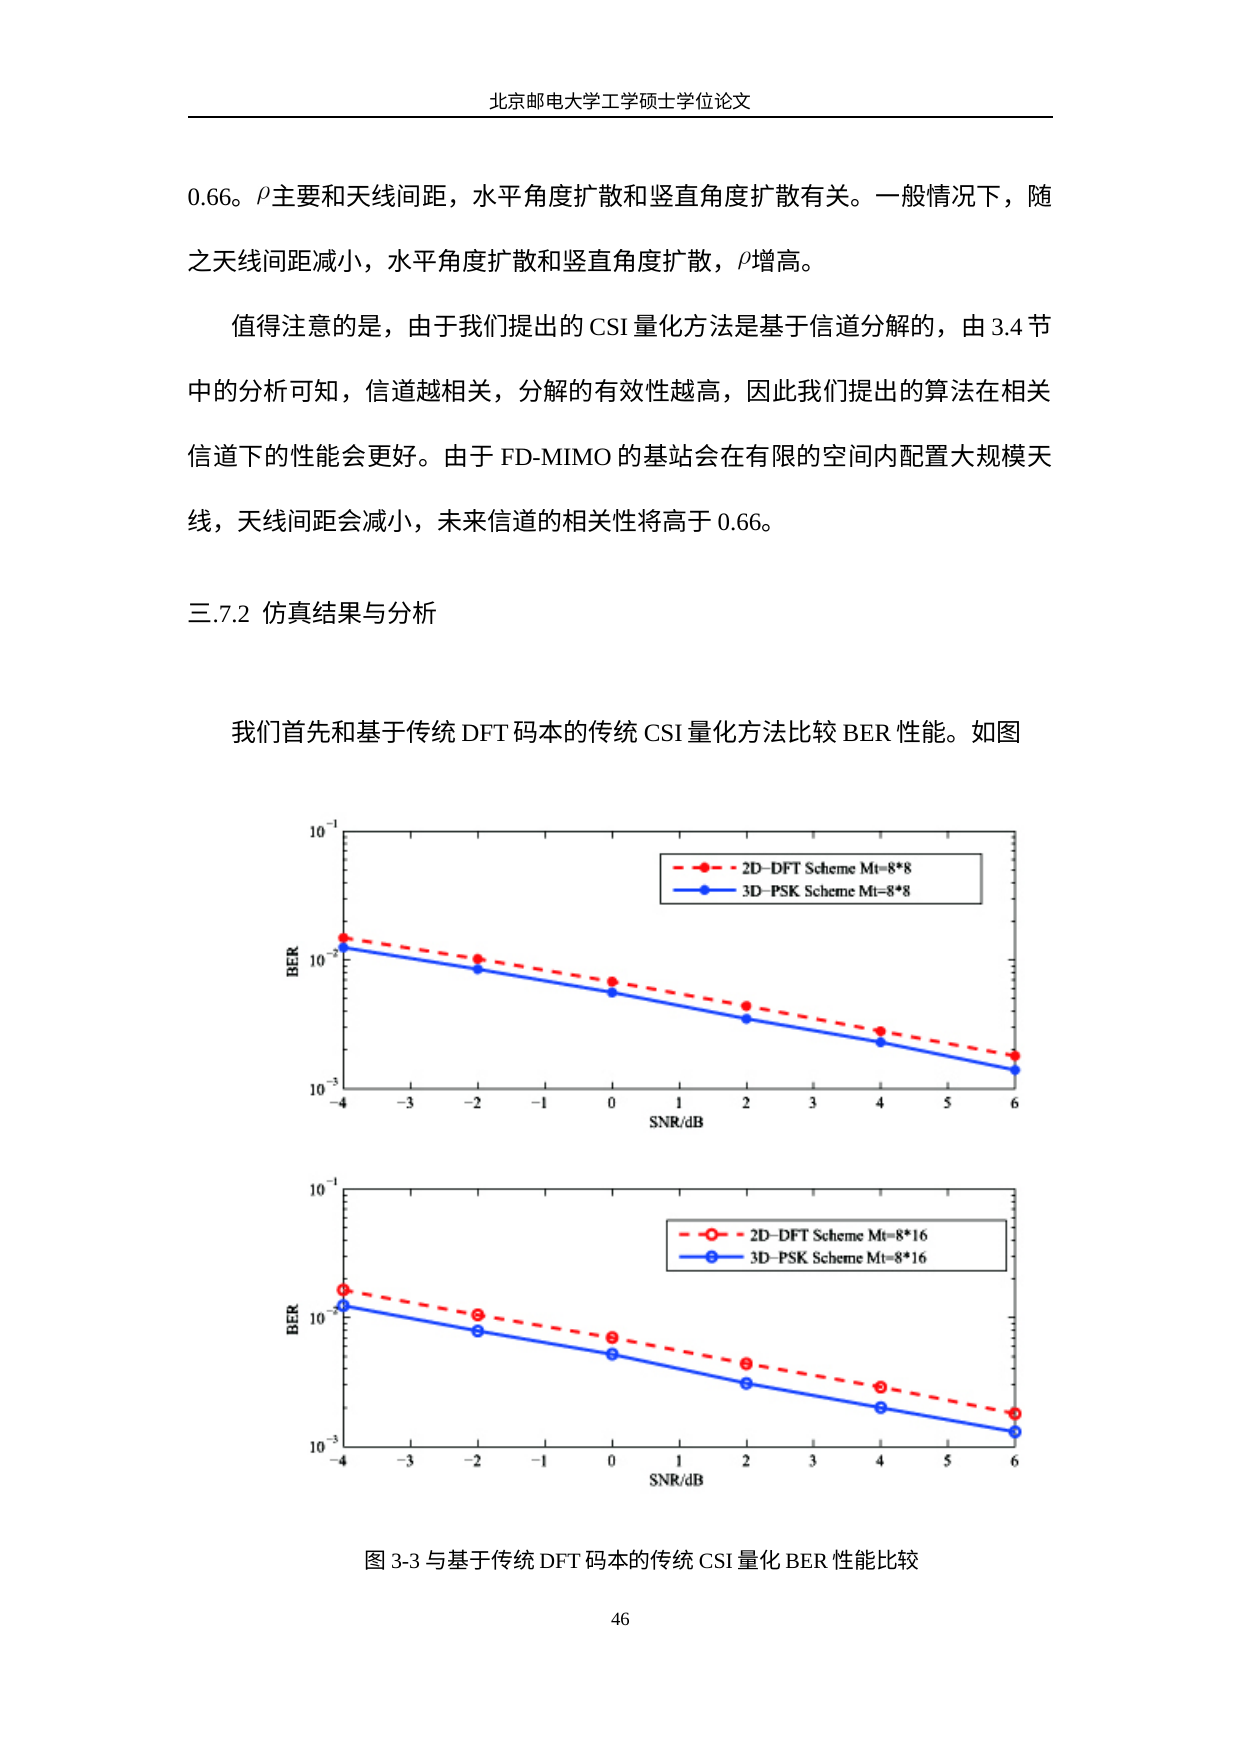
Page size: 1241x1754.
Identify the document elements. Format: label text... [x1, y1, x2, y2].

text 值得注意的是，由于我们提出的CSI量化方法是基于信道分解的，由3.4节中的分析可知，信道越相关，分解的有效性越高，因此我们提出的算法在相关信道下的性能会更好。由于FD-MIMO的基站会在有限的空间内配置大规模天线，天线间距会减小，未来信道的相关性将高于0.66。 [187, 292, 1053, 552]
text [187, 162, 1053, 292]
text 我们首先和基于传统DFT码本的传统CSI量化方法比较BER性能。如图 [187, 698, 1053, 763]
picture [231, 776, 1097, 1530]
text 图3-3 与基于传统DFT码本的传统CSI量化BER性能比较 [187, 1543, 1053, 1575]
subtitle 仿真结果与分析 [187, 579, 1053, 644]
